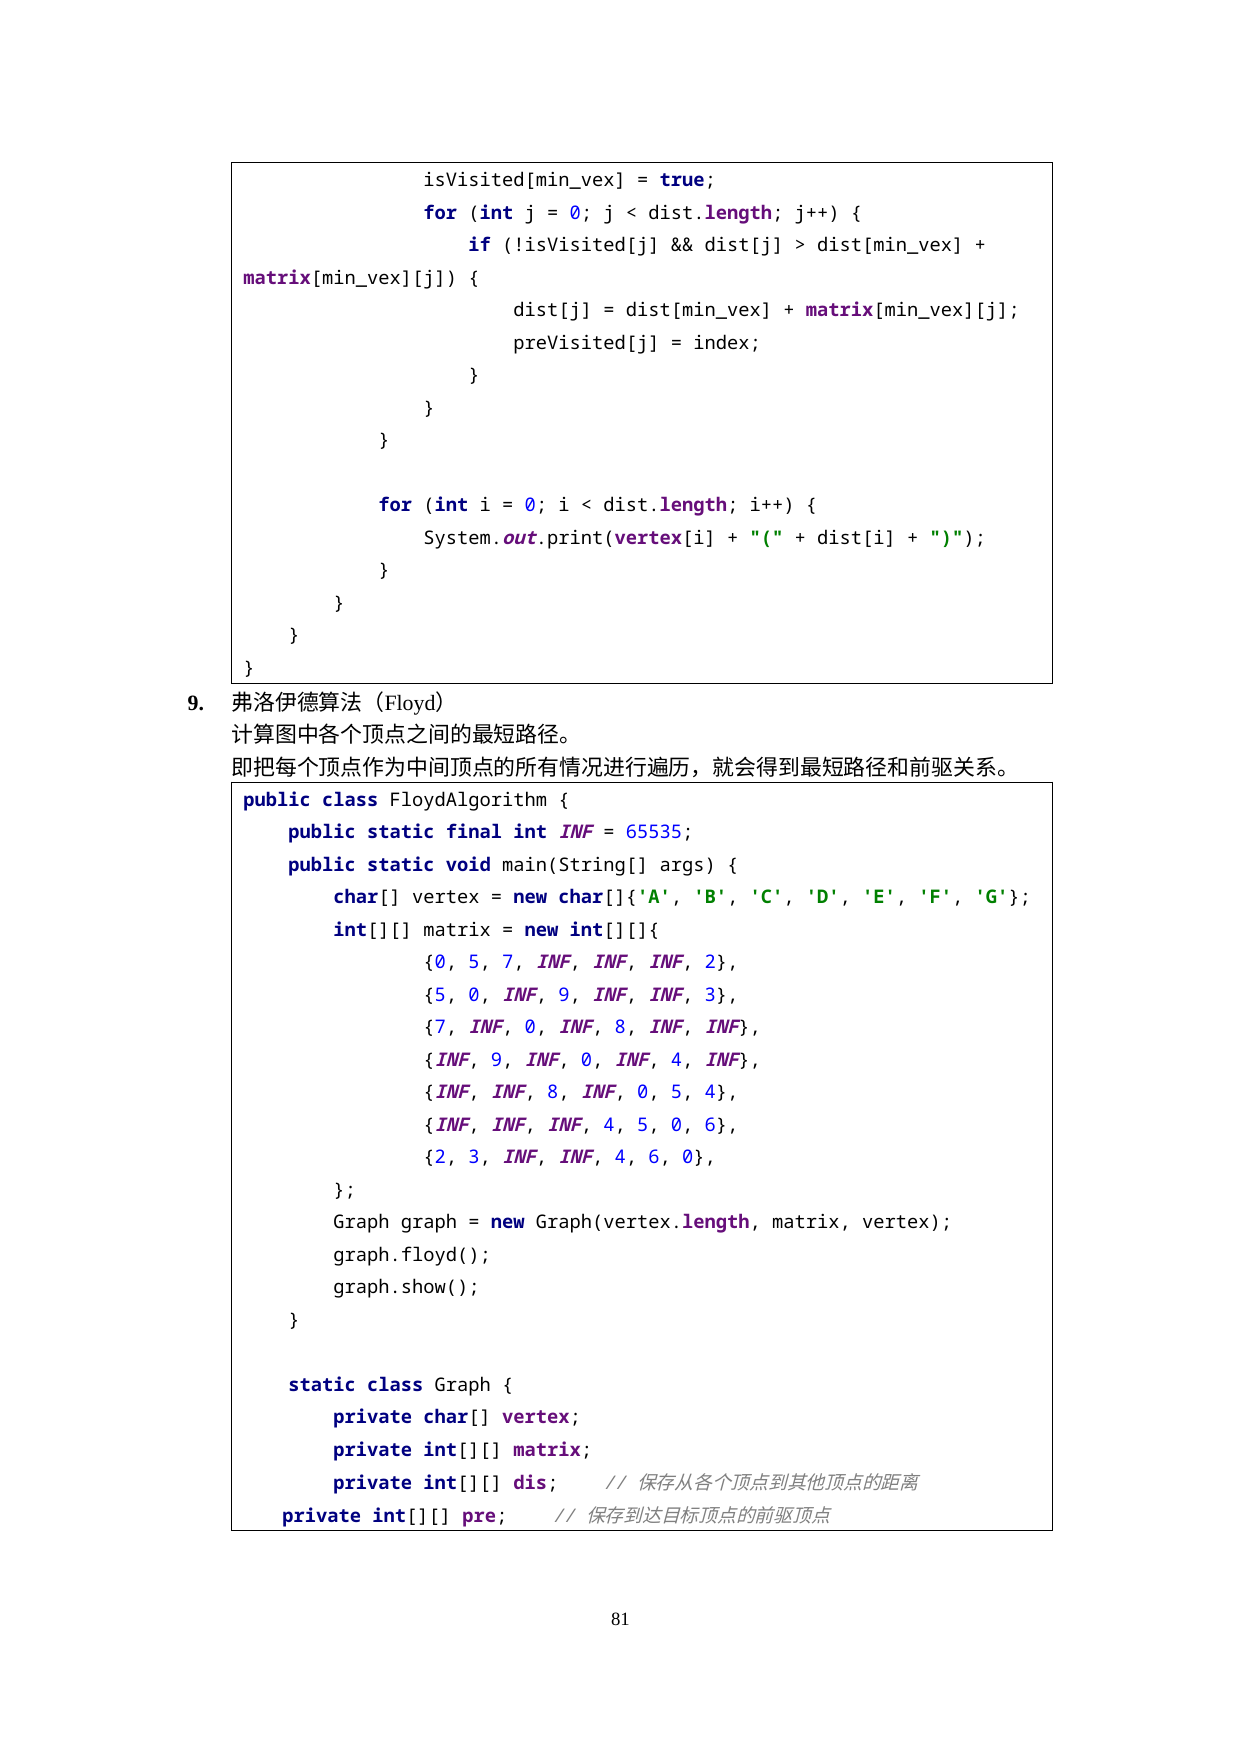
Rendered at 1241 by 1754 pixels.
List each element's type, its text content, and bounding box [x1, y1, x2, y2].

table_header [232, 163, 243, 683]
list 计算图中各个顶点之间的最短路径。 [231, 717, 1053, 749]
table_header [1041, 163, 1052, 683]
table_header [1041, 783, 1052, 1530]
list 弗洛伊德算法（Floyd） [187, 684, 1053, 717]
list 即把每个顶点作为中间顶点的所有情况进行遍历，就会得到最短路径和前驱关系。 [231, 749, 1053, 782]
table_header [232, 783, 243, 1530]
